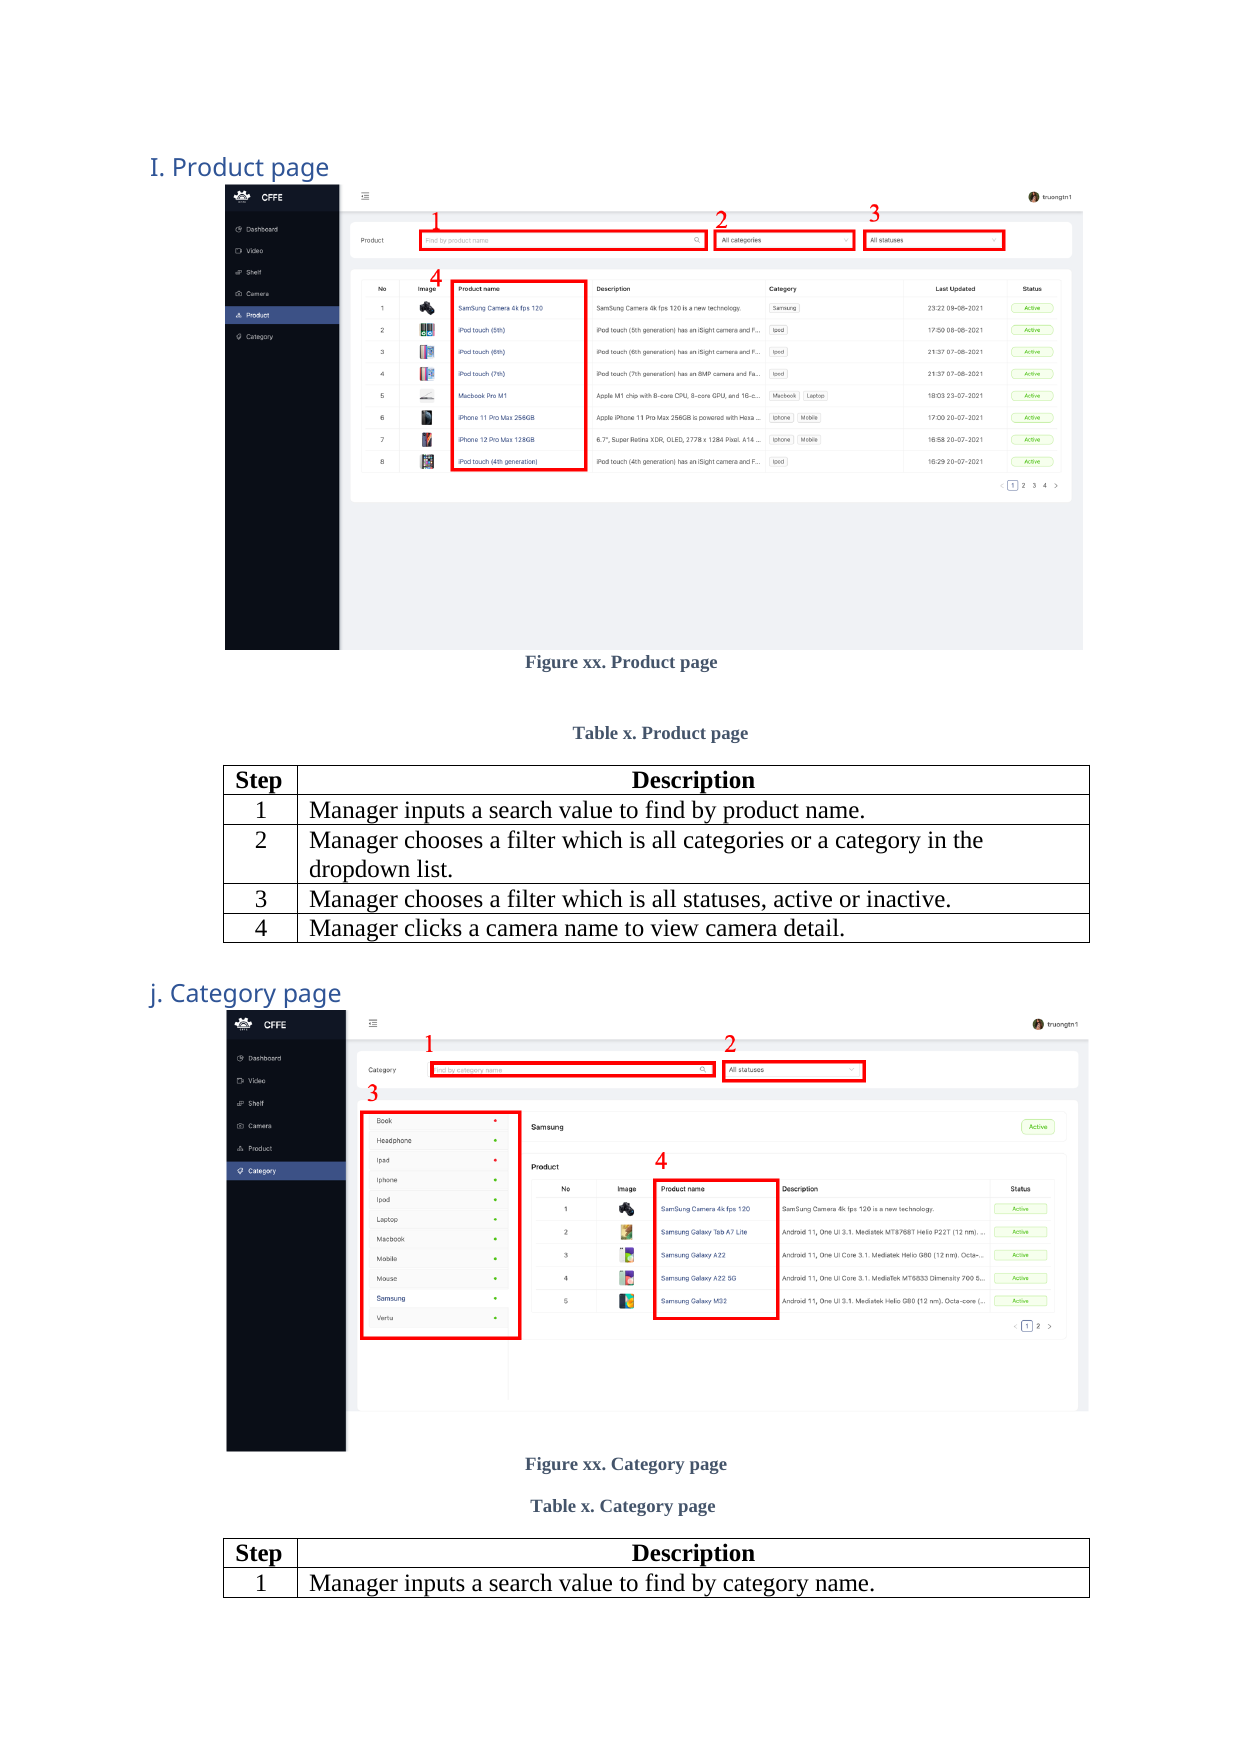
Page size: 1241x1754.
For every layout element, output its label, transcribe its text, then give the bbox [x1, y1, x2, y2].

table_cell 3 [224, 884, 297, 912]
subtitle I. Product page [150, 150, 1096, 184]
table_header Step [224, 1539, 297, 1567]
picture [225, 184, 1084, 651]
text Figure xx. Product page [450, 651, 1096, 672]
table_cell 4 [224, 914, 297, 942]
text Table x. Product page [150, 722, 1096, 744]
table_cell 1 [224, 795, 297, 824]
picture [225, 1010, 1093, 1453]
table_cell Manager inputs a search value to find by product name. [298, 795, 1089, 824]
table_header Step [224, 766, 297, 794]
table_header Description [298, 766, 1089, 794]
text Table x. Category page [150, 1495, 1096, 1517]
table_header Description [298, 1539, 1089, 1567]
table_cell 1 [224, 1568, 297, 1597]
table_cell Manager clicks a camera name to view camera detail. [298, 914, 1089, 942]
table_cell 2 [224, 825, 297, 883]
table_cell Manager chooses a filter which is all categories or a category in the dropdown list. [298, 825, 1089, 883]
text Figure xx. Category page [450, 1453, 1096, 1474]
table_cell Manager chooses a filter which is all statuses, active or inactive. [298, 884, 1089, 912]
subtitle j. Category page [150, 976, 1096, 1010]
table_cell Manager inputs a search value to find by category name. [298, 1568, 1089, 1597]
